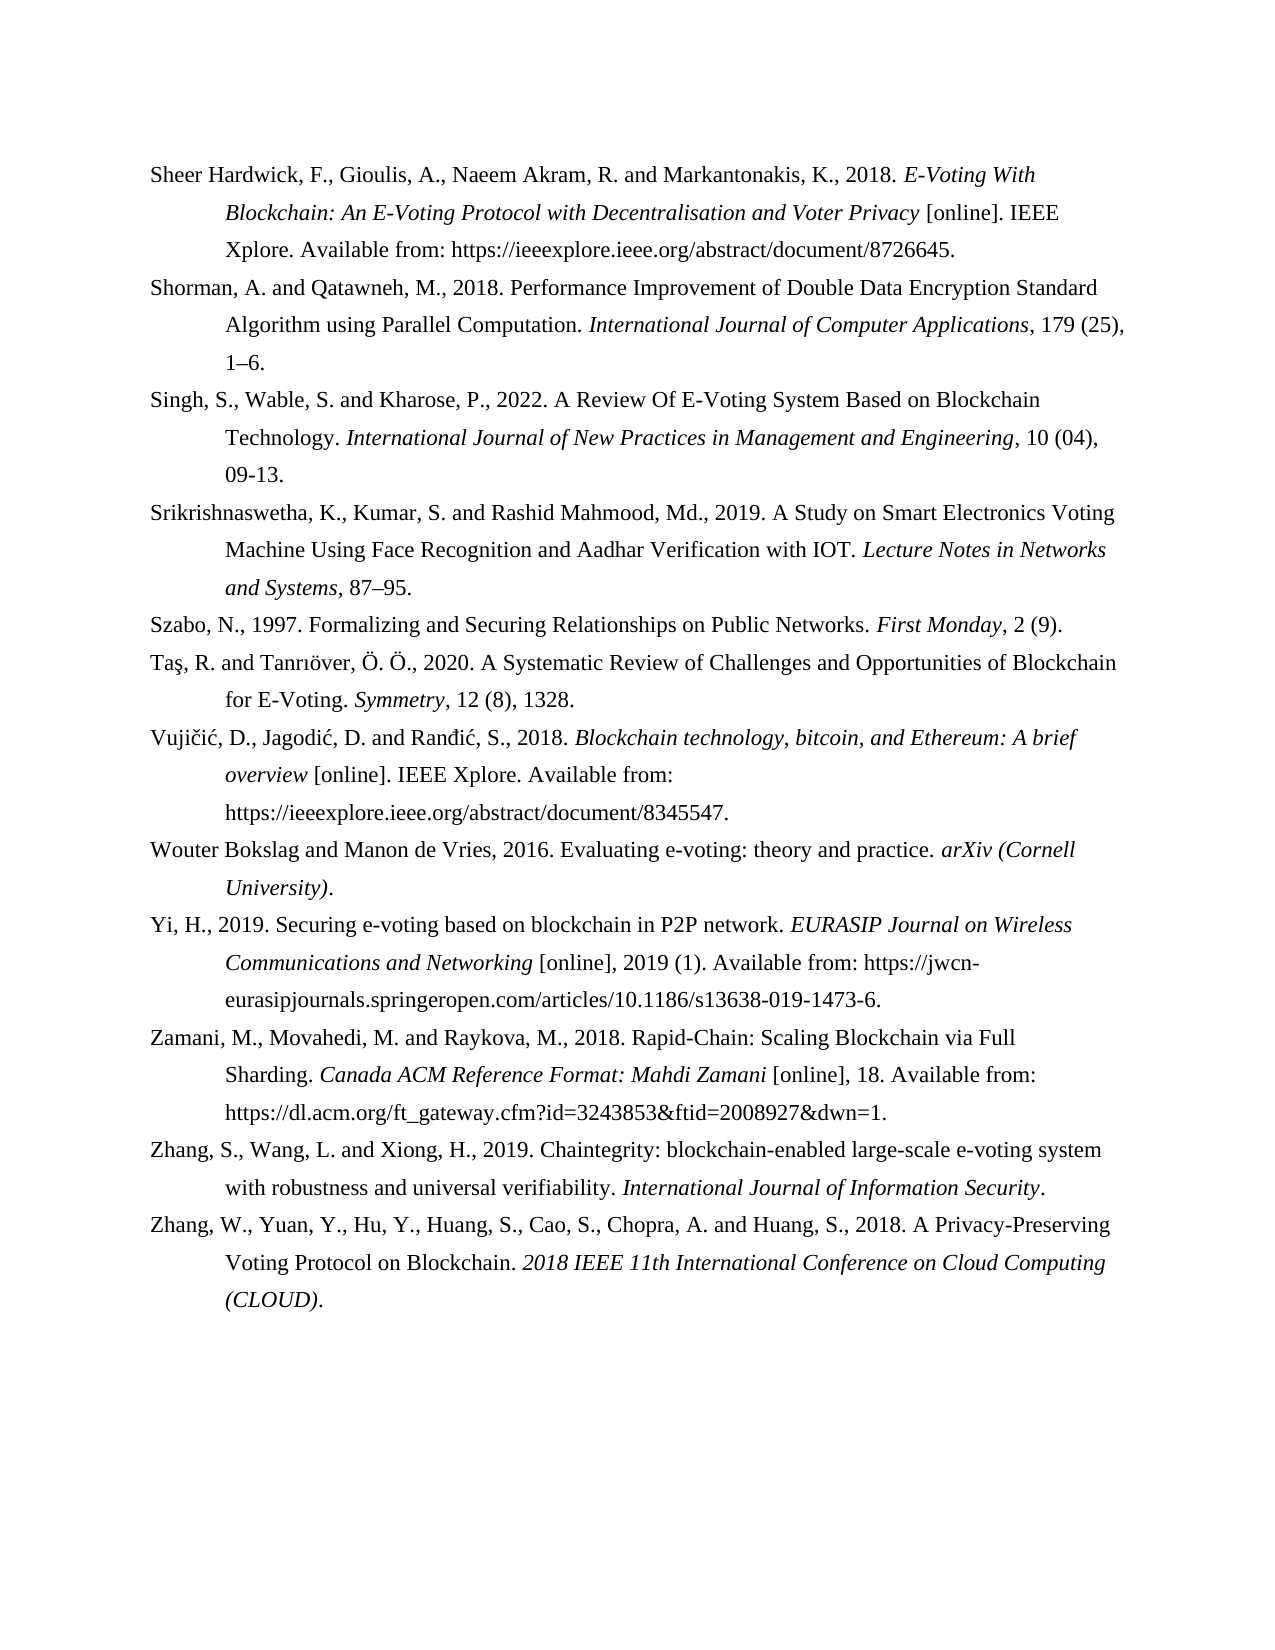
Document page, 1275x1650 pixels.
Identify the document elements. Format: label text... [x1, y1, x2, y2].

text Zhang, S., Wang, L. and Xiong, H., 2019. Chaintegrity: blockchain-enabled large-scale e-voting system with robustness and universal verifiability. International Journal of Information Security. [150, 1125, 1125, 1200]
text Wouter Bokslag and Manon de Vries, 2016. Evaluating e-voting: theory and practice. arXiv (Cornell University). [150, 825, 1125, 900]
text Shorman, A. and Qatawneh, M., 2018. Performance Improvement of Double Data Encryption Standard Algorithm using Parallel Computation. International Journal of Computer Applications, 179 (25), 1–6. [150, 262, 1125, 375]
text Taş, R. and Tanrıöver, Ö. Ö., 2020. A Systematic Review of Challenges and Opportunities of Blockchain for E-Voting. Symmetry, 12 (8), 1328. [150, 637, 1125, 712]
text Srikrishnaswetha, K., Kumar, S. and Rashid Mahmood, Md., 2019. A Study on Smart Electronics Voting Machine Using Face Recognition and Aadhar Verification with IOT. Lecture Notes in Networks and Systems, 87–95. [150, 487, 1125, 600]
text Szabo, N., 1997. Formalizing and Securing Relationships on Public Networks. First Monday, 2 (9). [150, 600, 1125, 637]
text Vujičić, D., Jagodić, D. and Ranđić, S., 2018. Blockchain technology, bitcoin, and Ethereum: A brief overview [online]. IEEE Xplore. Available from: https://ieeexplore.ieee.org/abstract/document/8345547. [150, 712, 1125, 825]
text Sheer Hardwick, F., Gioulis, A., Naeem Akram, R. and Markantonakis, K., 2018. E-Voting With Blockchain: An E-Voting Protocol with Decentralisation and Voter Privacy [online]. IEEE Xplore. Available from: https://ieeexplore.ieee.org/abstract/document/8726645. [150, 150, 1125, 262]
text Yi, H., 2019. Securing e-voting based on blockchain in P2P network. EURASIP Journal on Wireless Communications and Networking [online], 2019 (1). Available from: https://jwcn-eurasipjournals.springeropen.com/articles/10.1186/s13638-019-1473-6. [150, 900, 1125, 1012]
text Singh, S., Wable, S. and Kharose, P., 2022. A Review Of E-Voting System Based on Blockchain Technology. International Journal of New Practices in Management and Engineering, 10 (04), 09-13. [150, 375, 1125, 487]
text Zamani, M., Movahedi, M. and Raykova, M., 2018. Rapid-Chain: Scaling Blockchain via Full Sharding. Canada ACM Reference Format: Mahdi Zamani [online], 18. Available from: https://dl.acm.org/ft_gateway.cfm?id=3243853&ftid=2008927&dwn=1. [150, 1012, 1125, 1125]
text Zhang, W., Yuan, Y., Hu, Y., Huang, S., Cao, S., Chopra, A. and Huang, S., 2018. A Privacy-Preserving Voting Protocol on Blockchain. 2018 IEEE 11th International Conference on Cloud Computing (CLOUD). [150, 1200, 1125, 1312]
